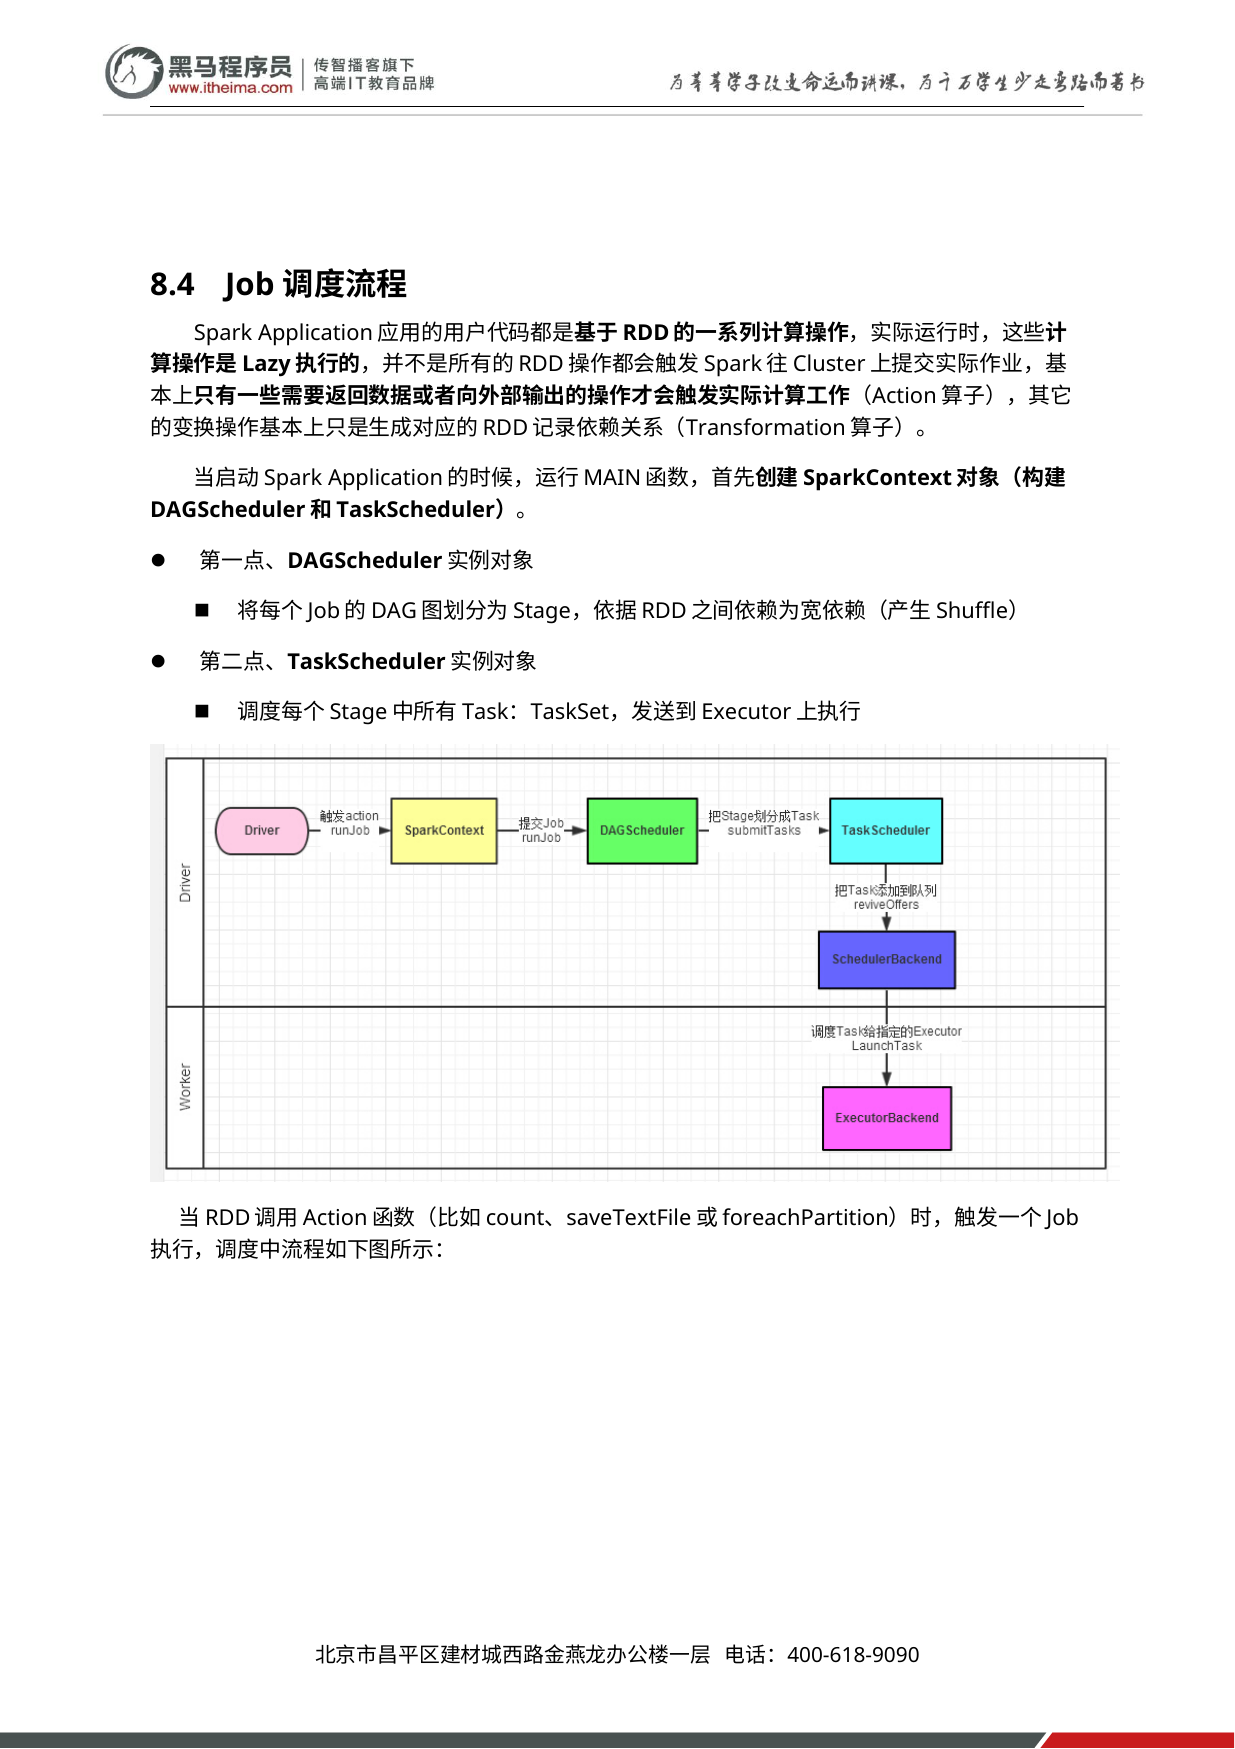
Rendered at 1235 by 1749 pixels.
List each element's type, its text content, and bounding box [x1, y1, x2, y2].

text 当启动Spark Application的时候，运行MAIN函数，首先创建SparkContext对象（构建DAGScheduler和TaskScheduler）。 [150, 460, 1084, 524]
list 第二点、TaskScheduler实例对象 [150, 644, 1084, 676]
picture [0, 1673, 1235, 1748]
text Spark Application应用的用户代码都是基于RDD的一系列计算操作，实际运行时，这些计算操作是Lazy执行的，并不是所有的RDD操作都会触发Spark往Cluster上提交实际作业，基本上只有一些需要返回数据或者向外部输出的操作才会触发实际计算工作（Action算子），其它的变换操作基本上只是生成对应的RDD记录依赖关系（Transformation算子）。 [150, 314, 1084, 442]
list 调度每个Stage中所有Task：TaskSet，发送到Executor上执行 [194, 694, 1084, 726]
text 当RDD调用Action函数（比如count、saveTextFile或foreachPartition）时，触发一个Job执行，调度中流程如下图所示： [150, 1200, 1084, 1264]
picture [150, 744, 1120, 1182]
picture [0, 0, 1235, 123]
subtitle Job 调度流程 [150, 259, 1084, 304]
list 第一点、DAGScheduler实例对象 [150, 543, 1084, 574]
list 将每个Job的DAG图划分为Stage，依据RDD之间依赖为宽依赖（产生Shuffle） [194, 593, 1084, 625]
